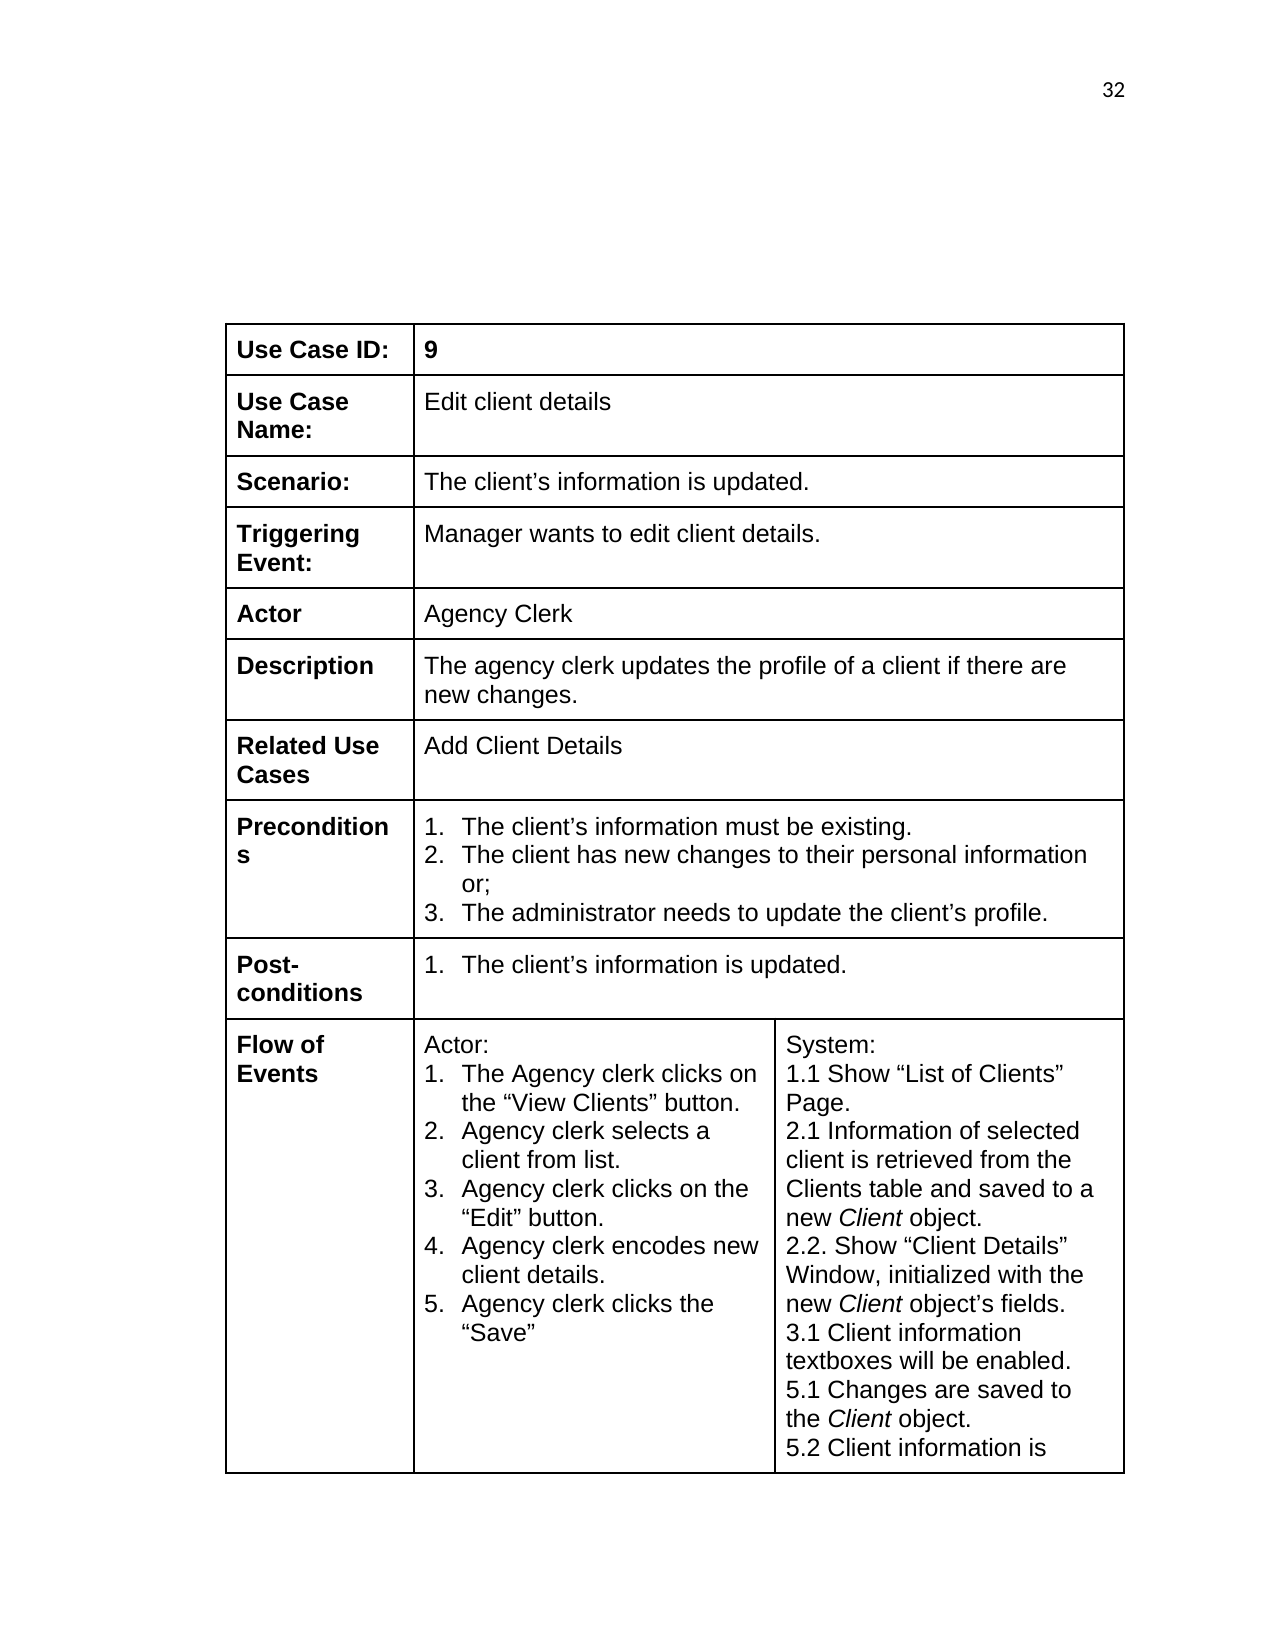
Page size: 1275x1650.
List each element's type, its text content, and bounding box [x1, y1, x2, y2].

table_cell Use Case Name: [227, 376, 413, 454]
table_cell Triggering Event: [227, 508, 413, 587]
table_cell Manager wants to edit client details. [415, 508, 1123, 587]
table_cell The client’s information is updated. [415, 457, 1123, 506]
table_cell Edit client details [415, 376, 1123, 454]
table_cell Actor [227, 589, 413, 638]
table_cell Scenario: [227, 457, 413, 506]
table_cell Flow of Events [227, 1020, 413, 1472]
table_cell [776, 1020, 1123, 1472]
table_cell Related Use Cases [227, 721, 413, 799]
table_cell Agency Clerk [415, 589, 1123, 638]
table_header Use Case ID: [227, 325, 413, 374]
table_cell Description [227, 640, 413, 719]
table_header 9 [415, 325, 1123, 374]
table_cell Preconditions [227, 801, 413, 937]
table_cell The agency clerk updates the profile of a client if there are new changes. [415, 640, 1123, 719]
table_cell Post-conditions [227, 939, 413, 1017]
table_cell The client’s information is updated. [415, 939, 1123, 1017]
table_cell The client’s information must be existing. The client has new changes to their personal information or; The administrator needs to update the client’s profile. [415, 801, 1123, 937]
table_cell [415, 1020, 774, 1472]
table_cell Add Client Details [415, 721, 1123, 799]
